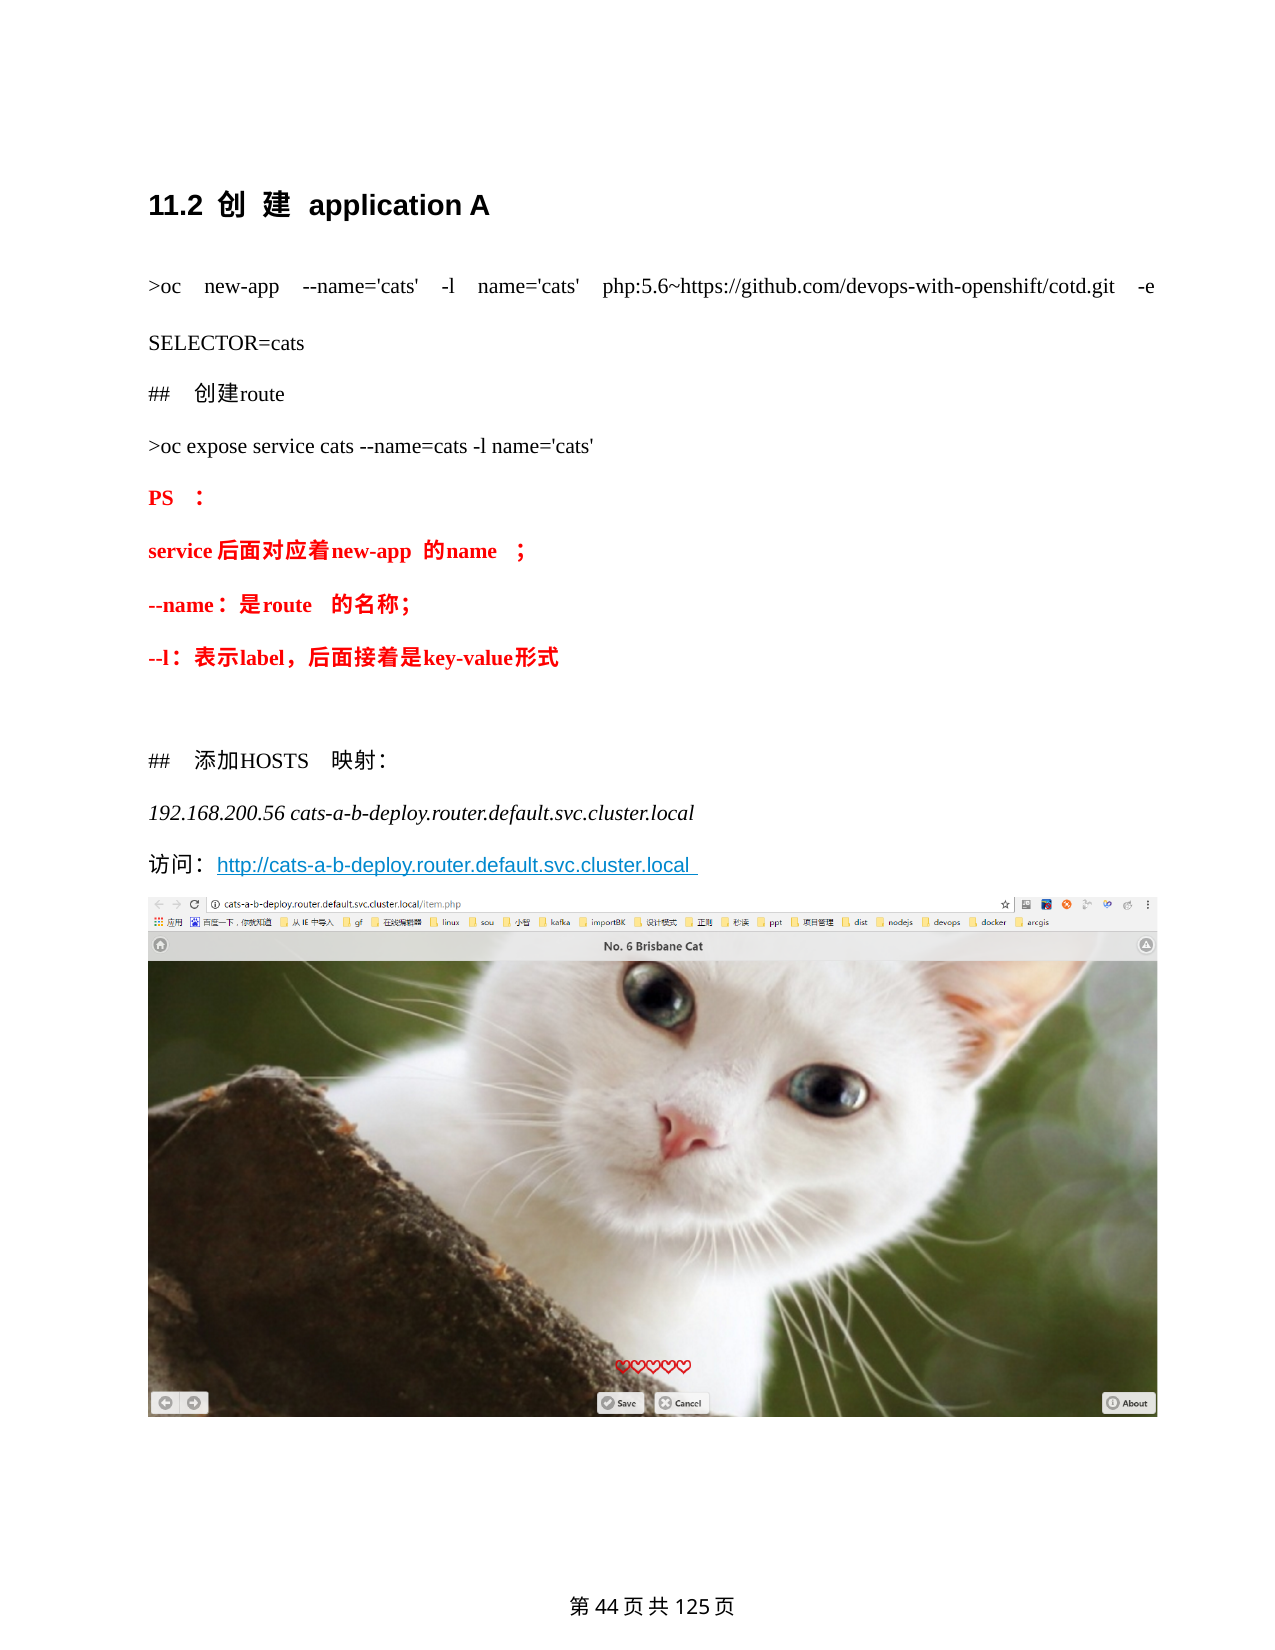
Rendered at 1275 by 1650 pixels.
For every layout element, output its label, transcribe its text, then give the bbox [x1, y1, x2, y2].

text --l：表示label，后面接着是key-value形式 [148, 637, 1156, 674]
text >oc expose service cats --name=cats -l name='cats' [148, 427, 1156, 464]
picture [148, 897, 1158, 1417]
text 访问：http://cats-a-b-deploy.router.default.svc.cluster.local [148, 844, 1156, 881]
text ## 创建route [148, 373, 1156, 411]
subtitle 创建application A [148, 165, 1156, 240]
text --name：是route的名称； [148, 584, 1156, 621]
text 192.168.200.56 cats-a-b-deploy.router.default.svc.cluster.local [148, 794, 1156, 831]
text service后面对应着new-app的name； [148, 530, 1156, 568]
text PS： [148, 477, 1156, 514]
text >oc new-app --name='cats' -l name='cats' php:5.6~https://github.com/devops-with-openshift/cotd.git -e SELECTOR=cats [148, 267, 1156, 361]
text ## 添加HOSTS映射： [148, 740, 1156, 778]
